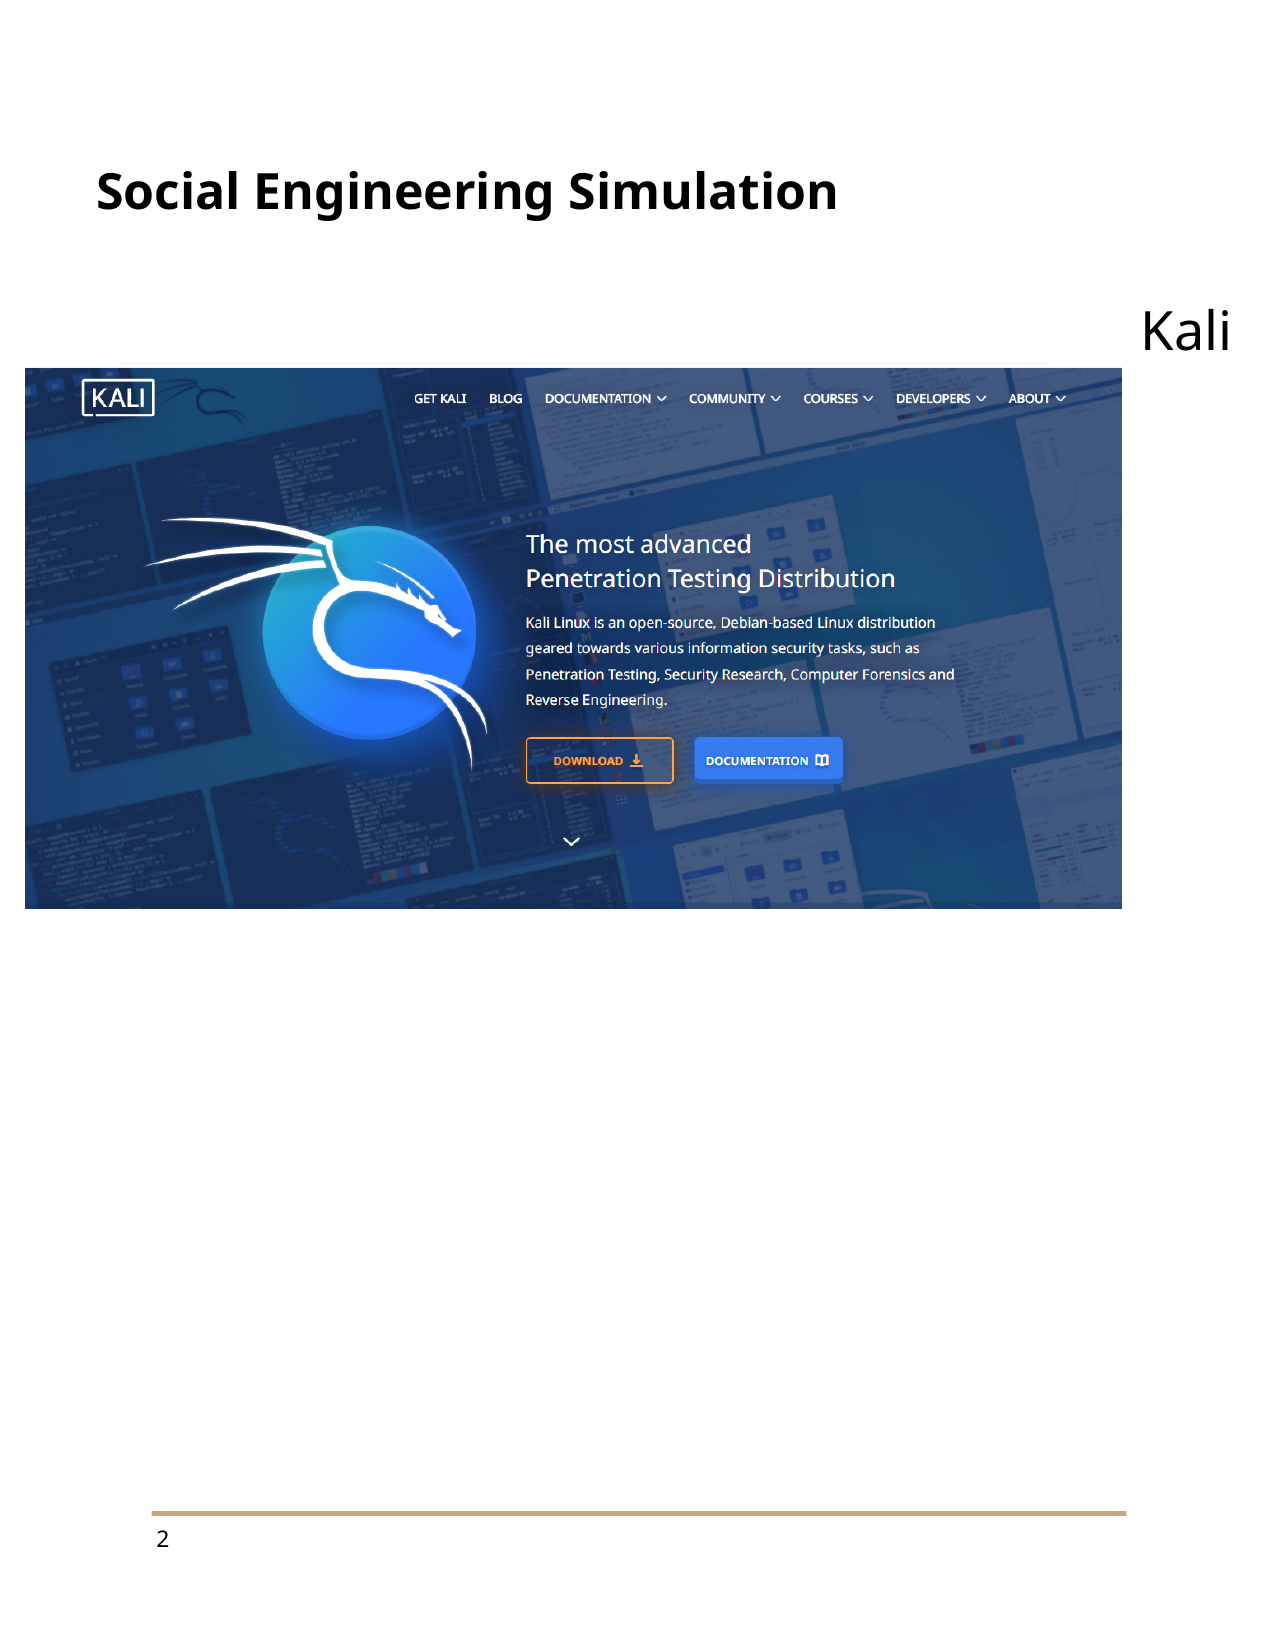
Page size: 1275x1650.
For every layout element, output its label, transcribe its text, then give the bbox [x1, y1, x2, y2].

text Social Engineering Simulation [96, 156, 1275, 224]
picture [25, 363, 1121, 908]
text Kali Linux [96, 292, 1275, 366]
picture [151, 1511, 1127, 1516]
